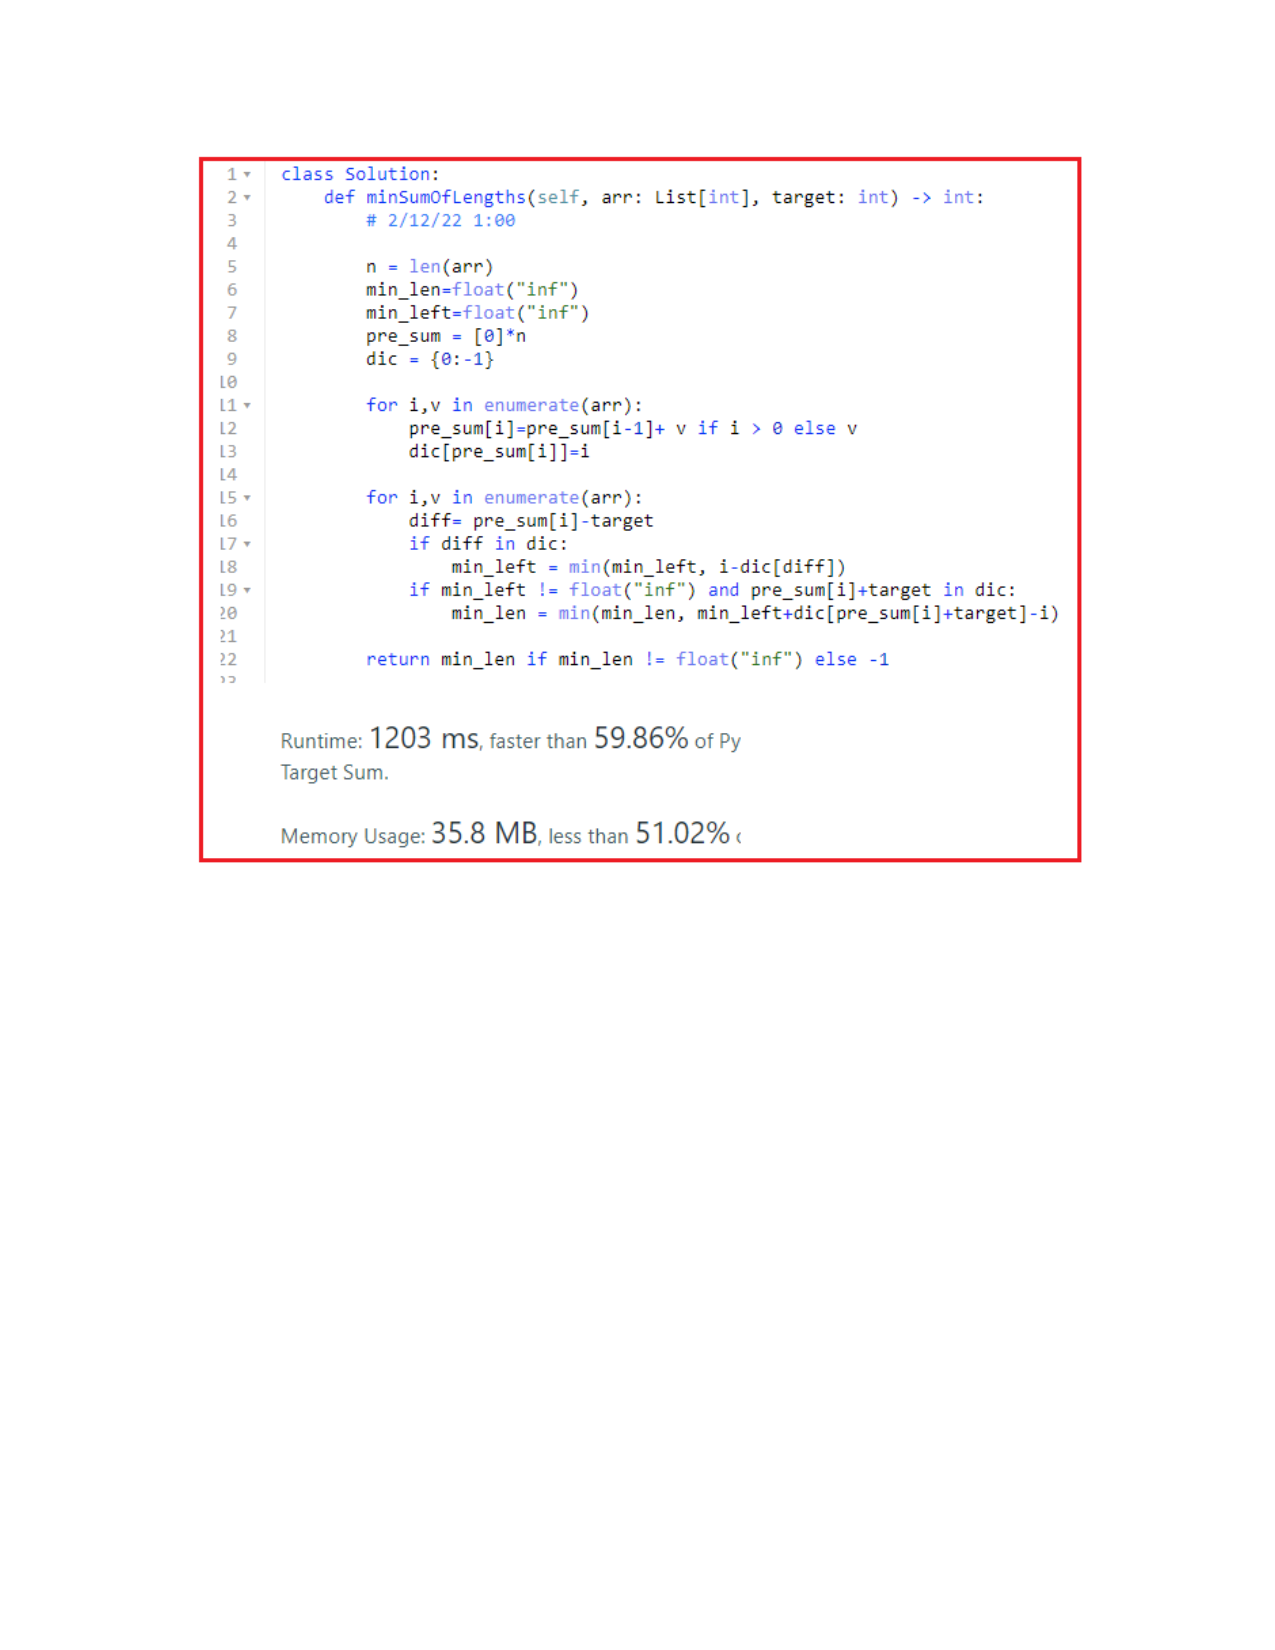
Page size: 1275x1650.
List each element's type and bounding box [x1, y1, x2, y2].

picture [187, 150, 1087, 872]
